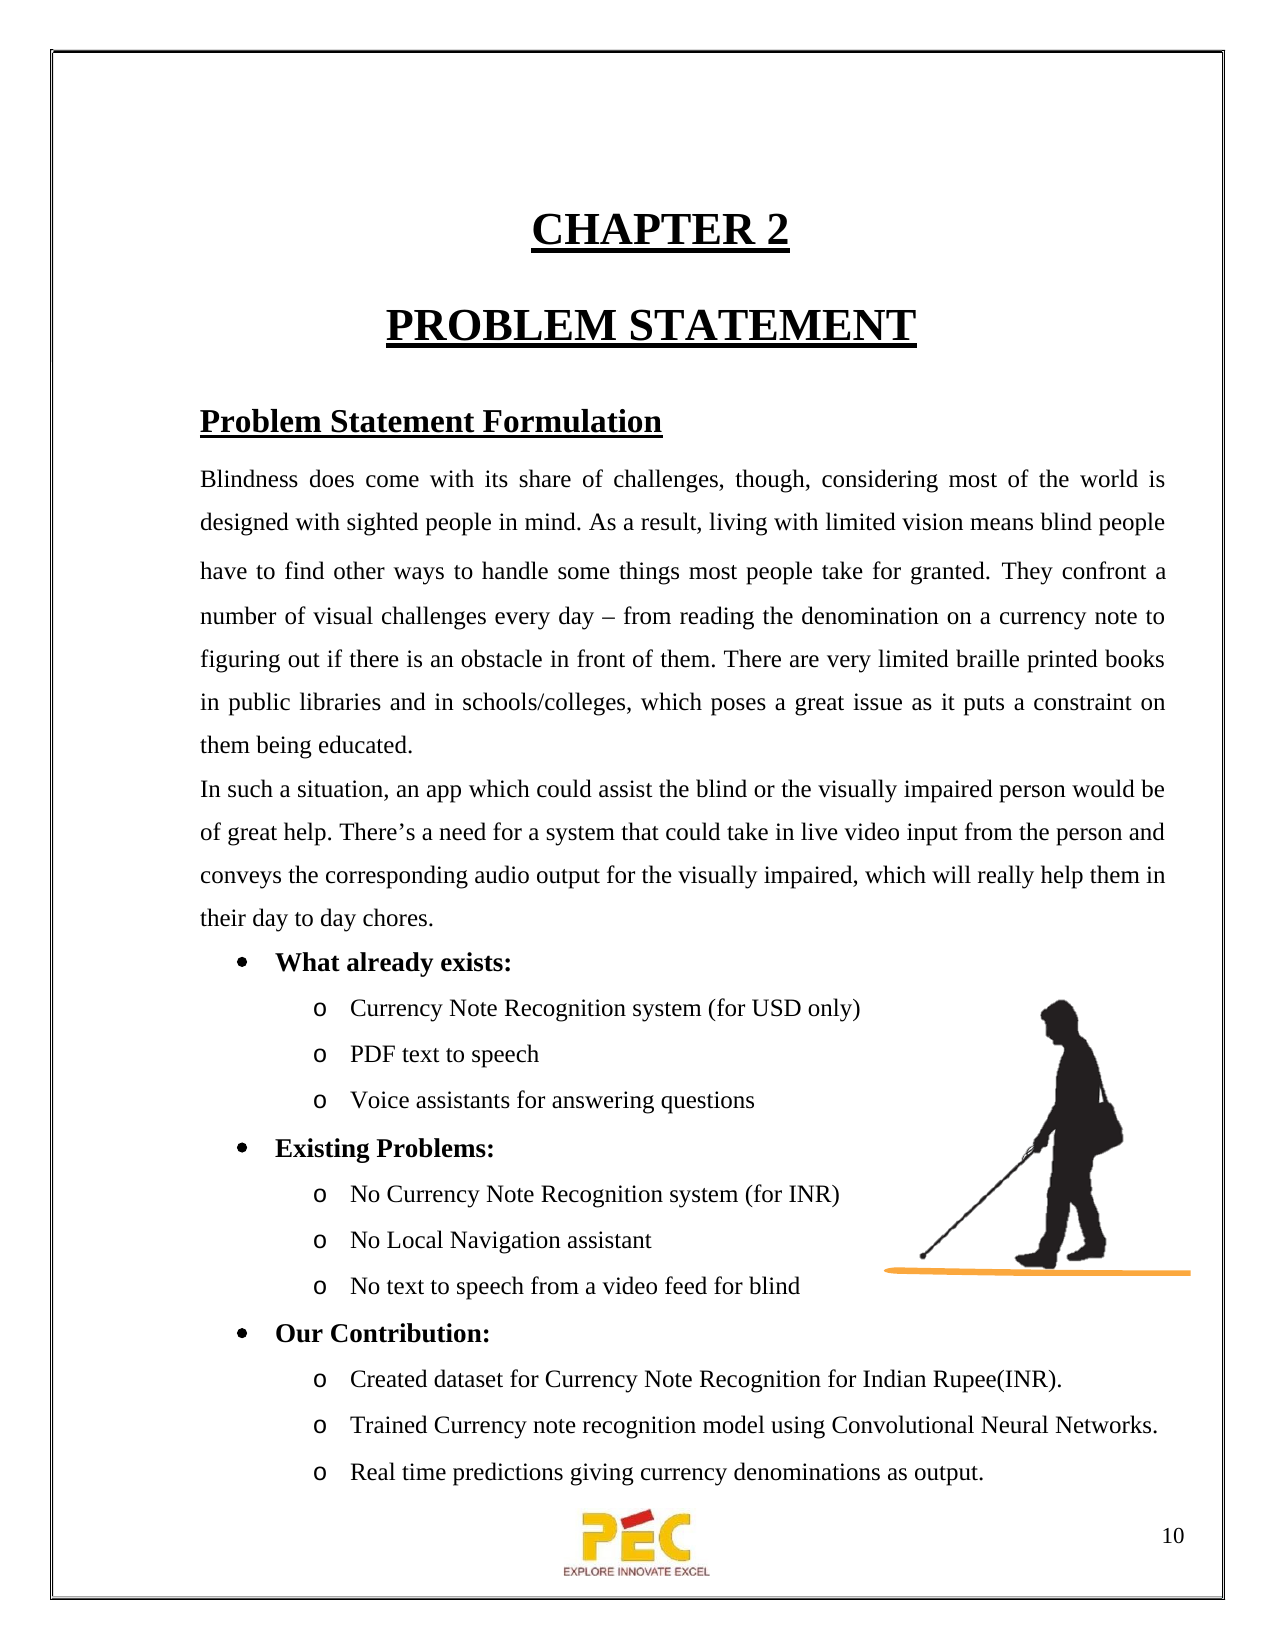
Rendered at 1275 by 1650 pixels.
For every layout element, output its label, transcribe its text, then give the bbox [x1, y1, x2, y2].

subtitle CHAPTER 2 PROBLEM STATEMENT [386, 202, 919, 350]
list No text to speech from a video feed for blind [312, 1271, 1166, 1302]
text In such a situation, an app which could assist the blind or the visually impaired person would be of great help. There’s a need for a system that could take in live video input from the person and conveys the corresponding audio output for the visually impaired, which will really help them in their day to day chores. [200, 774, 1166, 932]
picture [563, 1508, 710, 1576]
picture [50, 49, 1222, 53]
list No Local Navigation assistant [312, 1225, 868, 1256]
list Currency Note Recognition system (for USD only) [312, 993, 868, 1024]
list No Currency Note Recognition system (for INR) [312, 1179, 868, 1209]
subtitle Problem Statement Formulation [199, 401, 1194, 440]
list Real time predictions giving currency denominations as output. [312, 1457, 1166, 1488]
picture [52, 1596, 1222, 1600]
text Blindness does come with its share of challenges, though, considering most of the world is designed with sighted people in mind. As a result, living with limited vision means blind people have to find other ways to handle some things most people take for granted. They confront a number of visual challenges every day – from reading the denomination on a currency note to figuring out if there is an obstacle in front of them. There are very limited braille printed books in public libraries and in schools/colleges, which poses a great issue as it puts a constraint on them being educated. [200, 464, 1166, 759]
list Trained Currency note recognition model using Convolutional Neural Networks. [312, 1411, 1166, 1441]
list PDF text to speech [312, 1039, 868, 1070]
list What already exists: [237, 946, 1166, 977]
list Created dataset for Currency Note Recognition for Indian Rupee(INR). [312, 1364, 1166, 1395]
list Existing Problems: [237, 1132, 868, 1163]
list Our Contribution: [237, 1317, 1166, 1349]
list Voice assistants for answering questions [312, 1086, 868, 1116]
